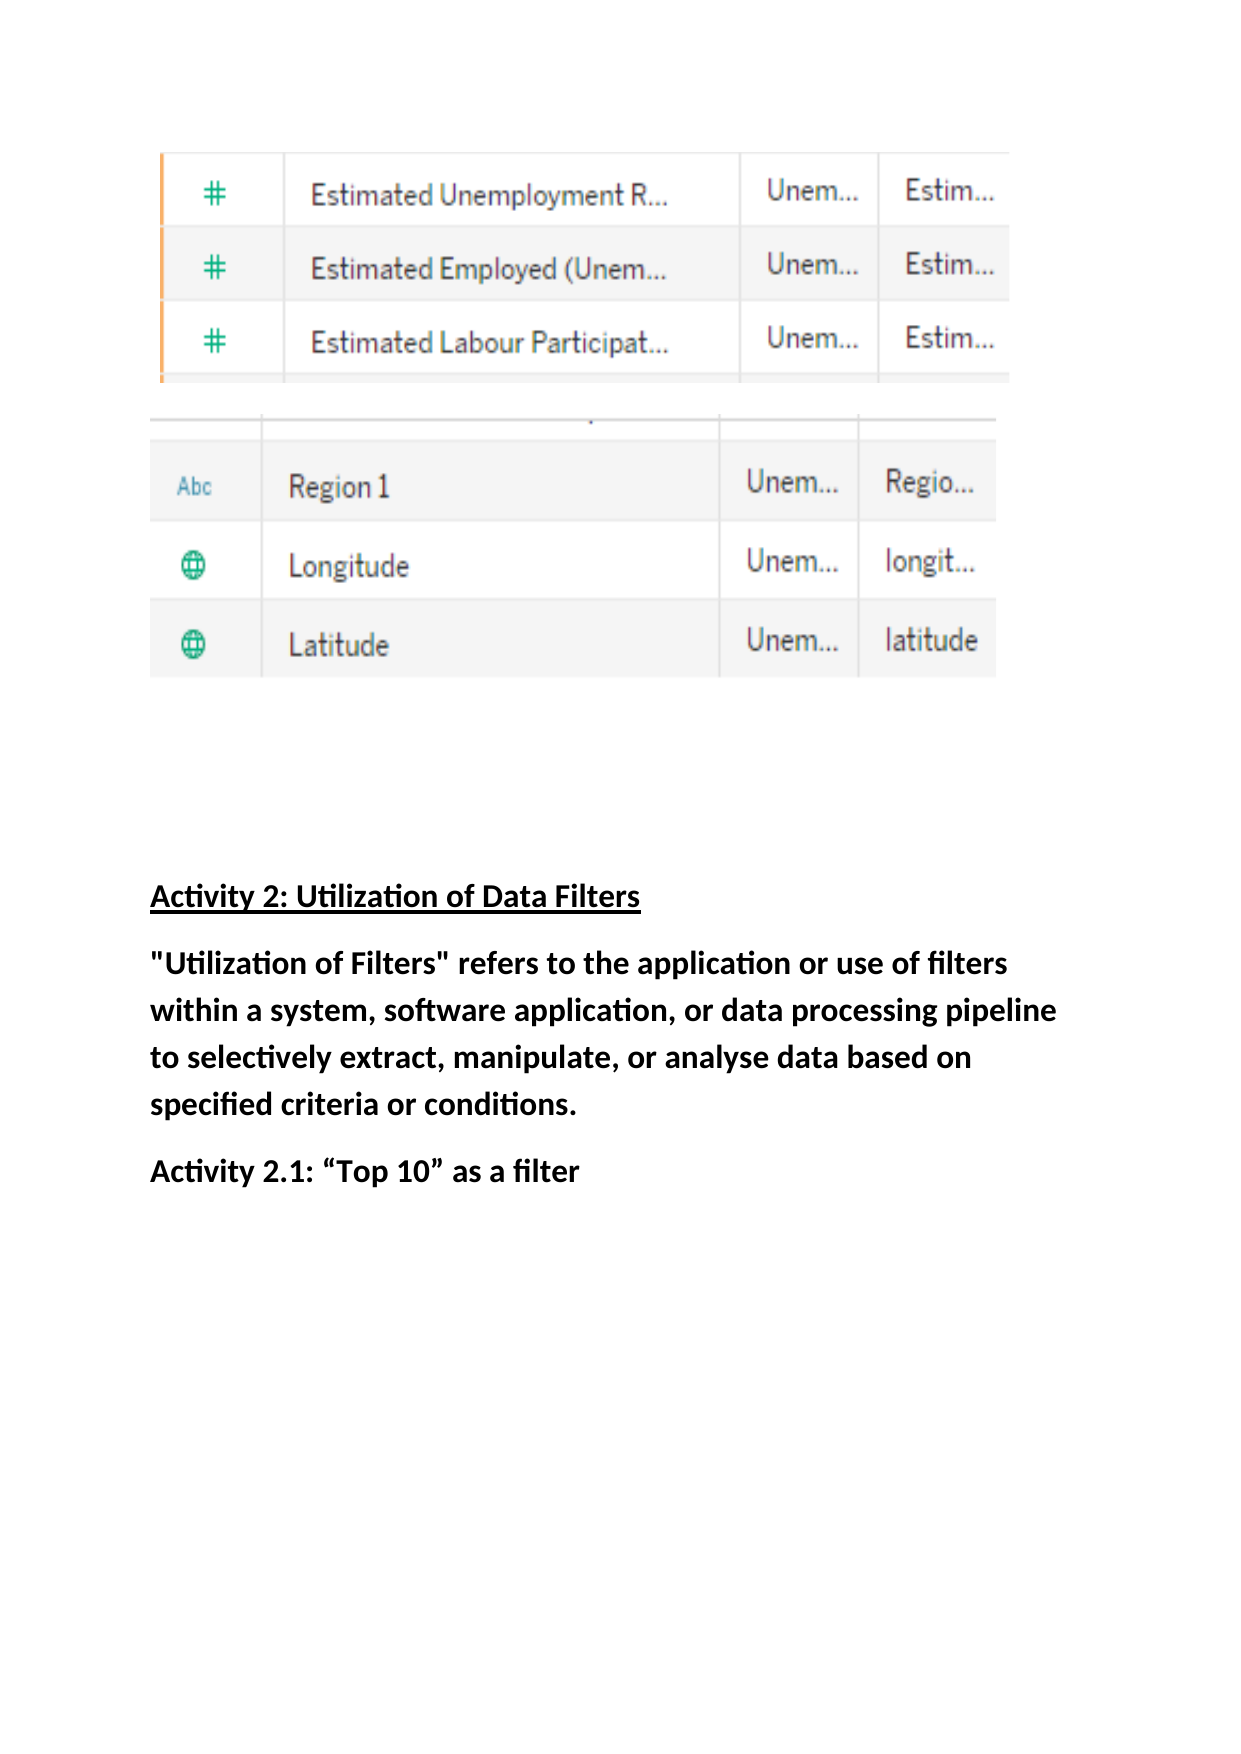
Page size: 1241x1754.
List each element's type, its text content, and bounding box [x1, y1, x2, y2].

picture [150, 414, 997, 715]
text Activity 2.1: “Top 10” as a filter [150, 1150, 1090, 1191]
text "Utilization of Filters" refers to the application or use of filters within a system, software application, or data processing pipeline to selectively extract, manipulate, or analyse data based on specified criteria or conditions. [150, 942, 1090, 1123]
picture [160, 152, 1010, 383]
text Activity 2: Utilization of Data Filters [150, 875, 1090, 916]
